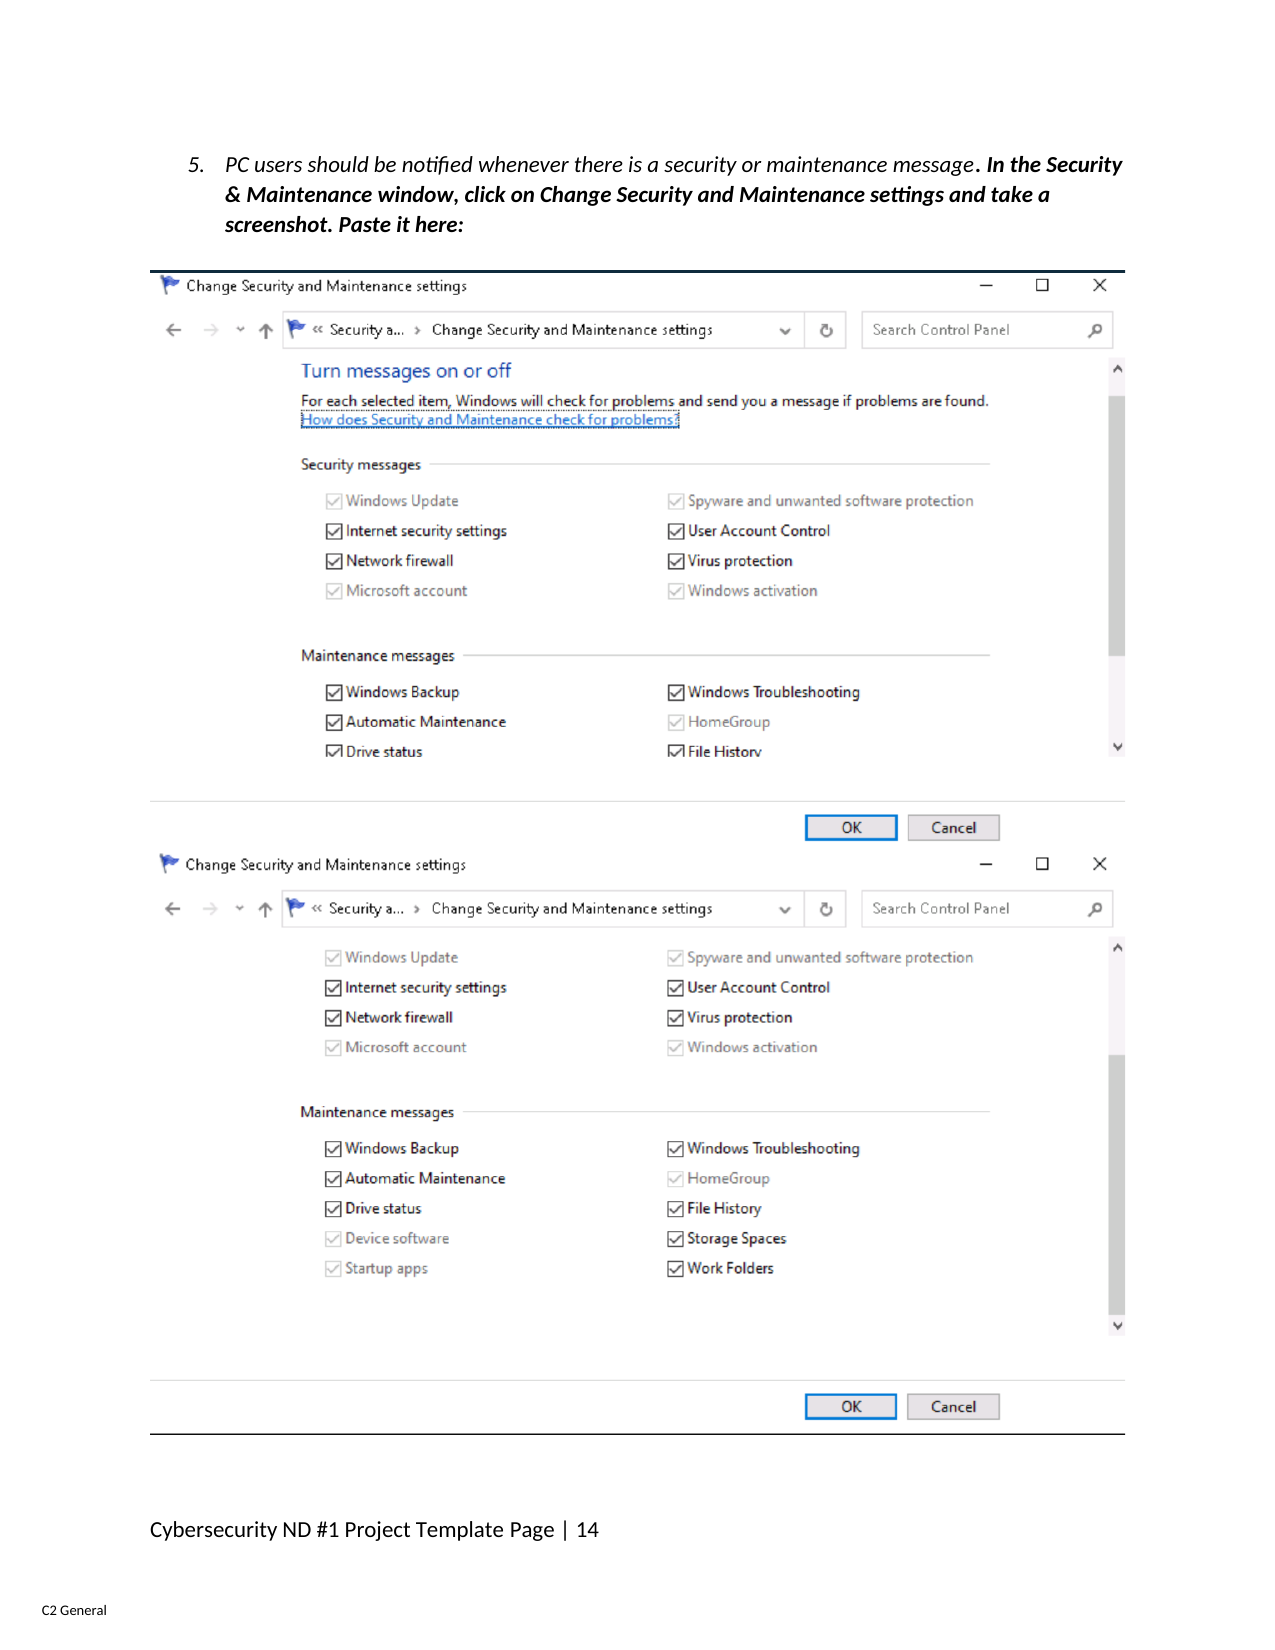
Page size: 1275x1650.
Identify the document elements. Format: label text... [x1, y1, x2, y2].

picture [150, 853, 1125, 1435]
list PC users should be notified whenever there is a security or maintenance message. In the Security & Maintenance window, click on Change Security and Maintenance settings and take a screenshot. Paste it here: [187, 150, 1125, 238]
picture [150, 270, 1125, 851]
